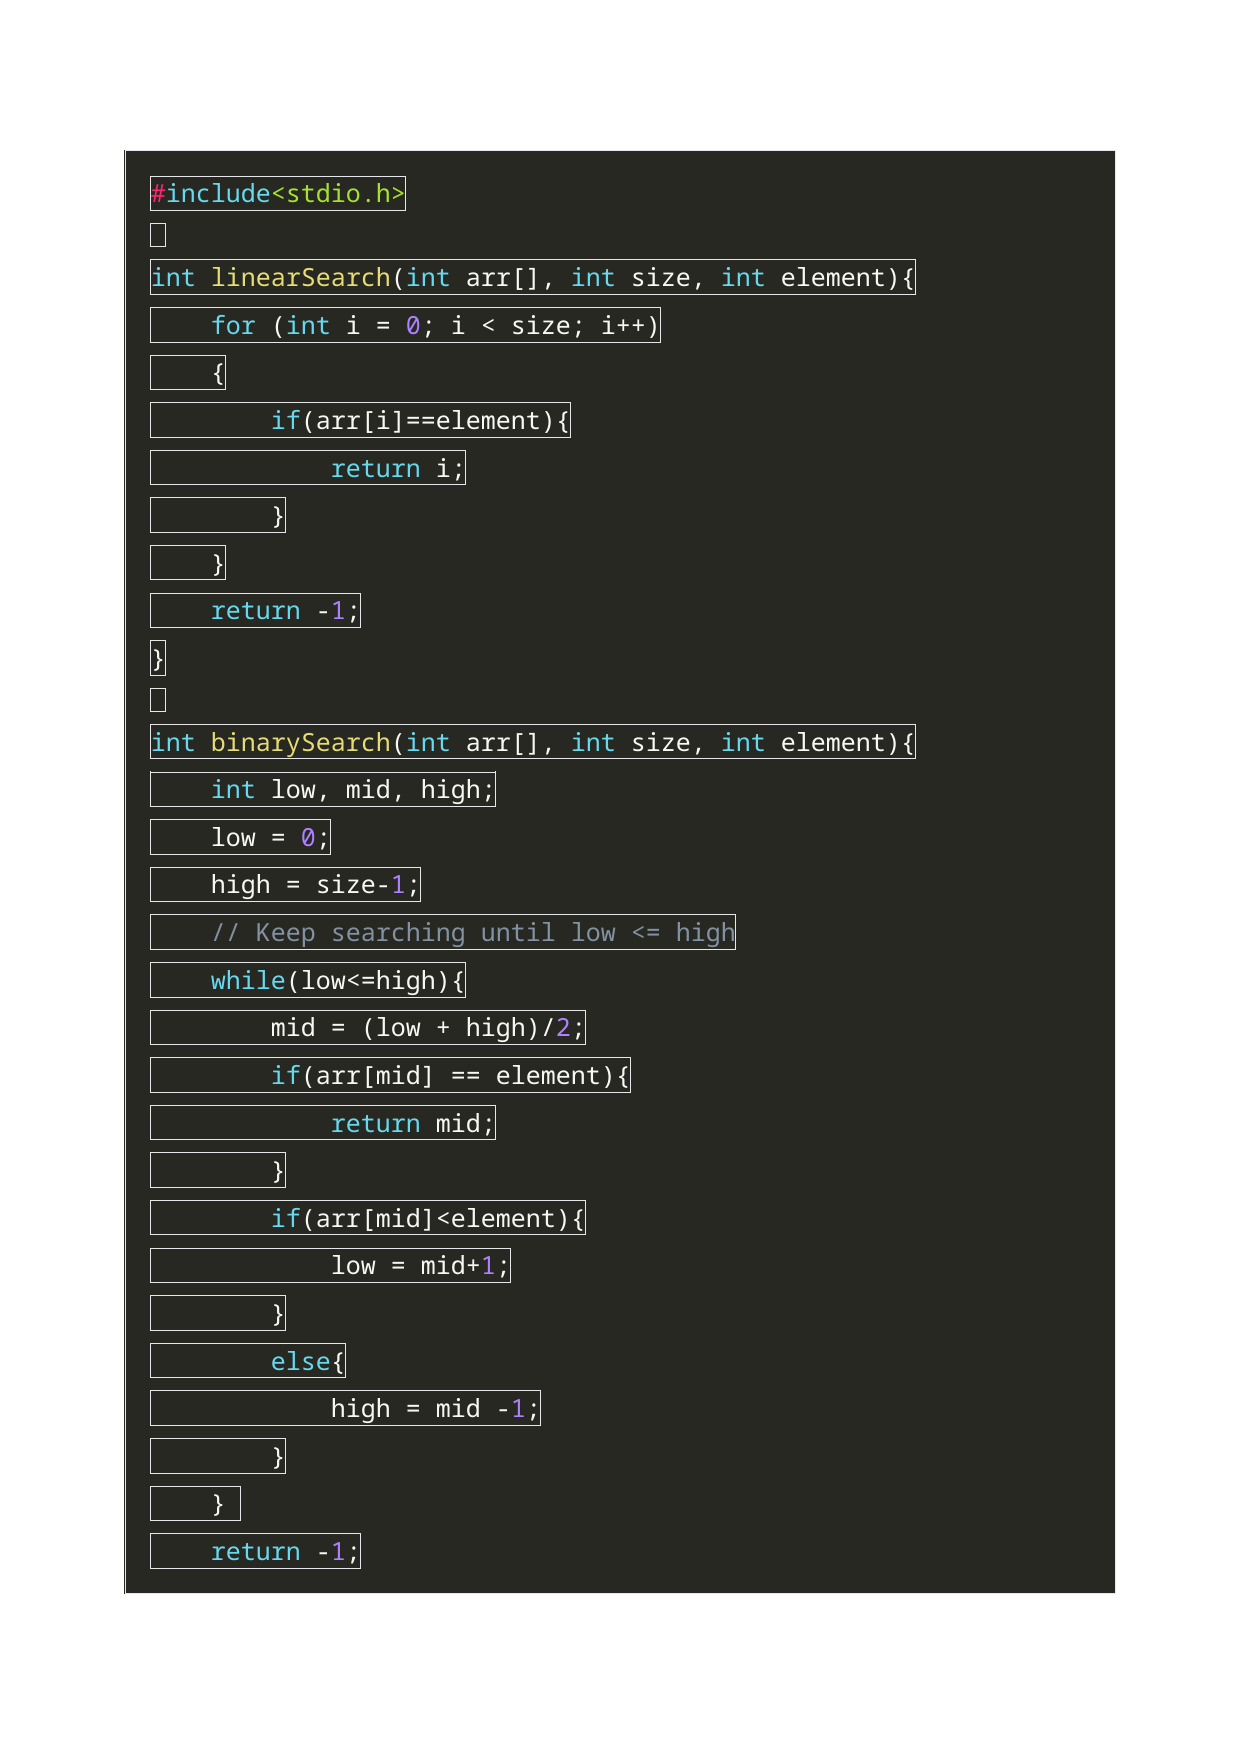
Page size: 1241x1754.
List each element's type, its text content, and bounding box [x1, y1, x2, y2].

text } [126, 519, 1115, 567]
text } [126, 614, 1115, 662]
text return i; [126, 424, 1115, 472]
text mid = (low + high)/2; [126, 984, 1115, 1032]
text int linearSearch(int arr[], int size, int element){ [126, 234, 1115, 281]
text int binarySearch(int arr[], int size, int element){ [126, 698, 1115, 746]
text int low, mid, high; [126, 746, 1115, 793]
text // Keep searching until low <= high [126, 889, 1115, 936]
text return -1; [126, 1508, 1115, 1593]
text #include<stdio.h> [126, 151, 1115, 198]
text return -1; [126, 567, 1115, 614]
text high = size-1; [126, 841, 1115, 889]
text for (int i = 0; i < size; i++) [126, 281, 1115, 329]
text if(arr[mid] == element){ [126, 1032, 1115, 1079]
text if(arr[mid]<element){ [126, 1174, 1115, 1222]
text low = 0; [126, 793, 1115, 841]
text { [126, 329, 1115, 377]
text } [126, 472, 1115, 519]
text } [126, 1269, 1115, 1317]
text } [126, 1127, 1115, 1174]
text low = mid+1; [126, 1222, 1115, 1269]
text else{ [126, 1317, 1115, 1365]
text while(low<=high){ [126, 936, 1115, 984]
text } [126, 1460, 1115, 1508]
text return mid; [126, 1079, 1115, 1127]
text high = mid -1; [126, 1365, 1115, 1412]
text } [126, 1412, 1115, 1460]
text if(arr[i]==element){ [126, 377, 1115, 424]
